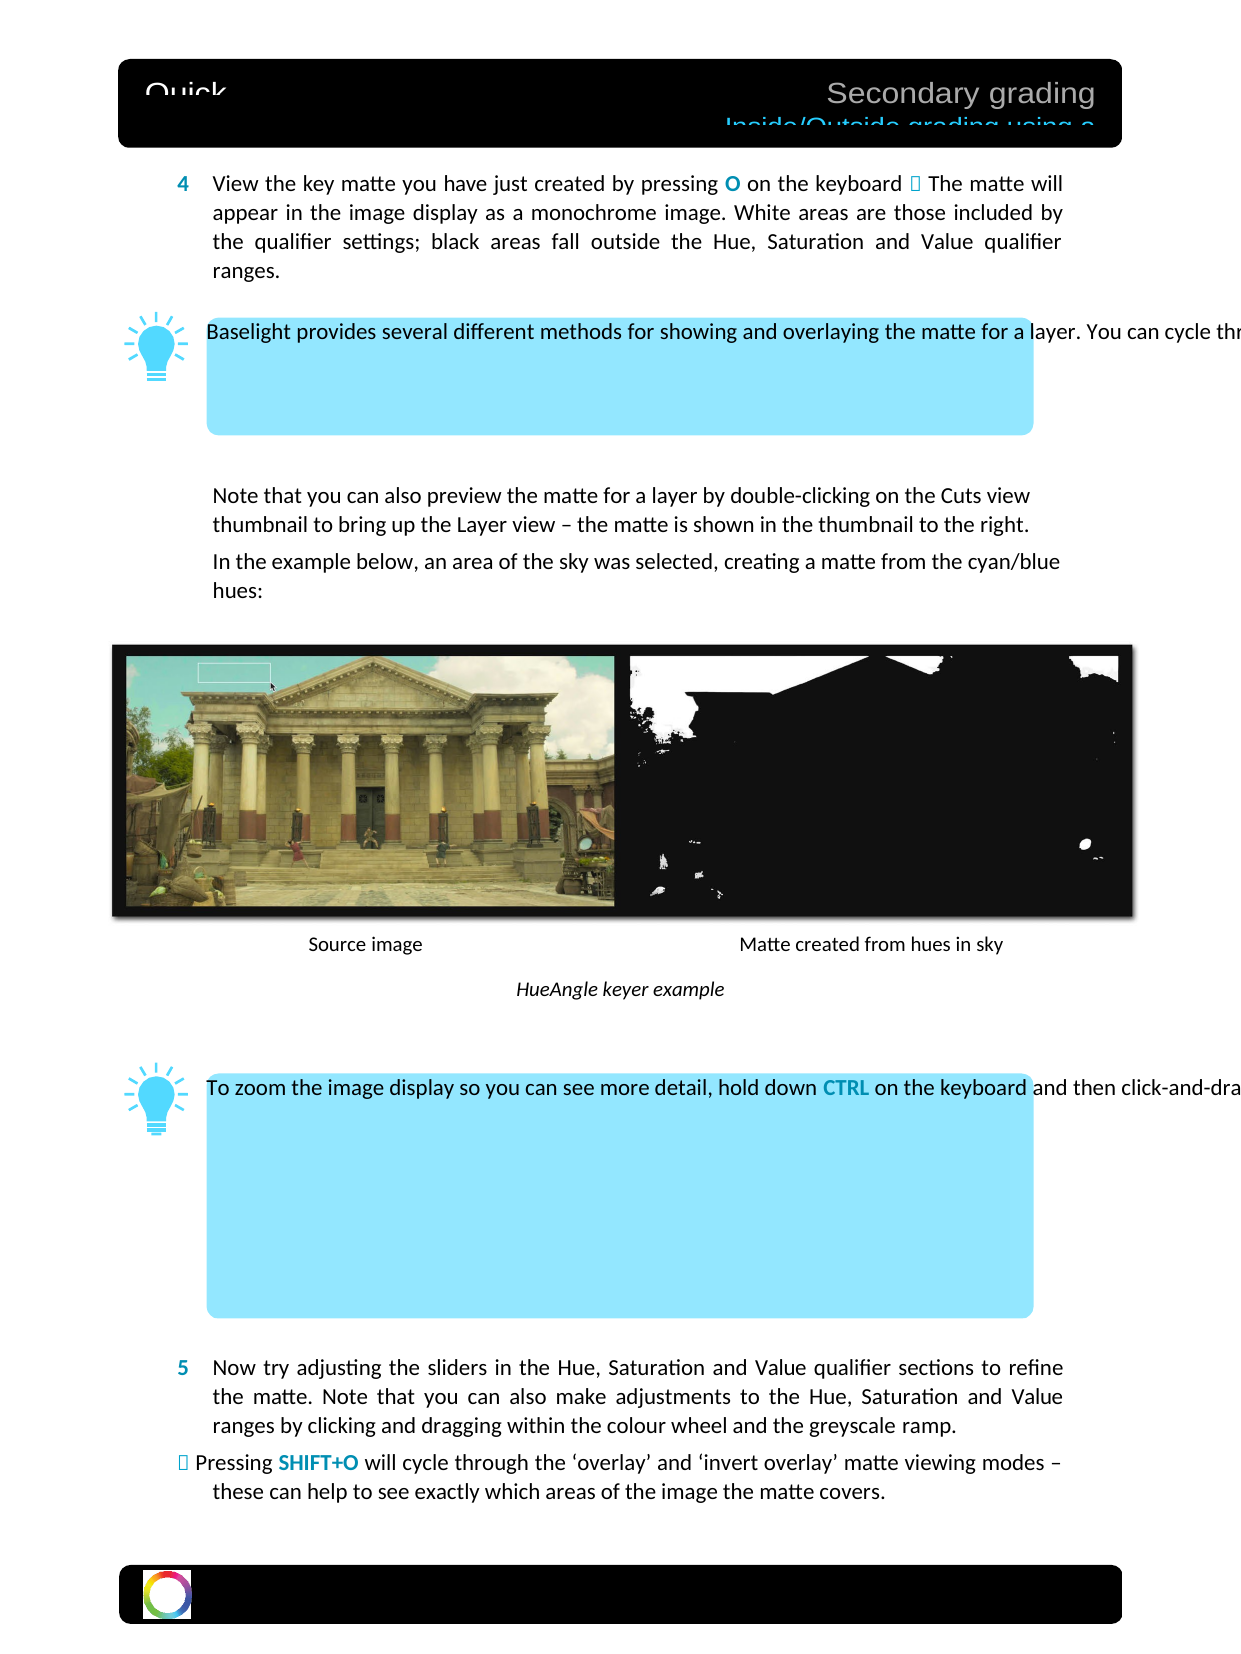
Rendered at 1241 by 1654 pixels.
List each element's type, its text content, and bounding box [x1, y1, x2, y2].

picture [181, 1455, 188, 1468]
list View the key matte you have just created by pressing O on the keyboard  The matte will appear in the image display as a monochrome image. White areas are those included by the qualifier settings; black areas fall outside the Hue, Saturation and Value qualifier ranges. [177, 169, 1063, 284]
text Note that you can also preview the matte for a layer by double-clicking on the Cuts view thumbnail to bring up the Layer view – the matte is shown in the thumbnail to the right. [212, 481, 1124, 538]
list Now try adjusting the sliders in the Hue, Saturation and Value qualifier sections to refine the matte. Note that you can also make adjustments to the Hue, Saturation and Value ranges by clicking and dragging within the colour wheel and the greyscale ramp. [177, 1353, 1063, 1439]
picture [142, 1569, 192, 1619]
text In the example below, an area of the sky was selected, creating a matte from the cyan/blue hues: [212, 547, 1064, 604]
picture [108, 641, 1140, 926]
picture [911, 176, 920, 189]
text  Pressing SHIFT+O will cycle through the ‘overlay’ and ‘invert overlay’ matte viewing modes – these can help to see exactly which areas of the image the matte covers. [177, 1448, 1063, 1506]
text HueAngle keyer example [133, 976, 1107, 1002]
